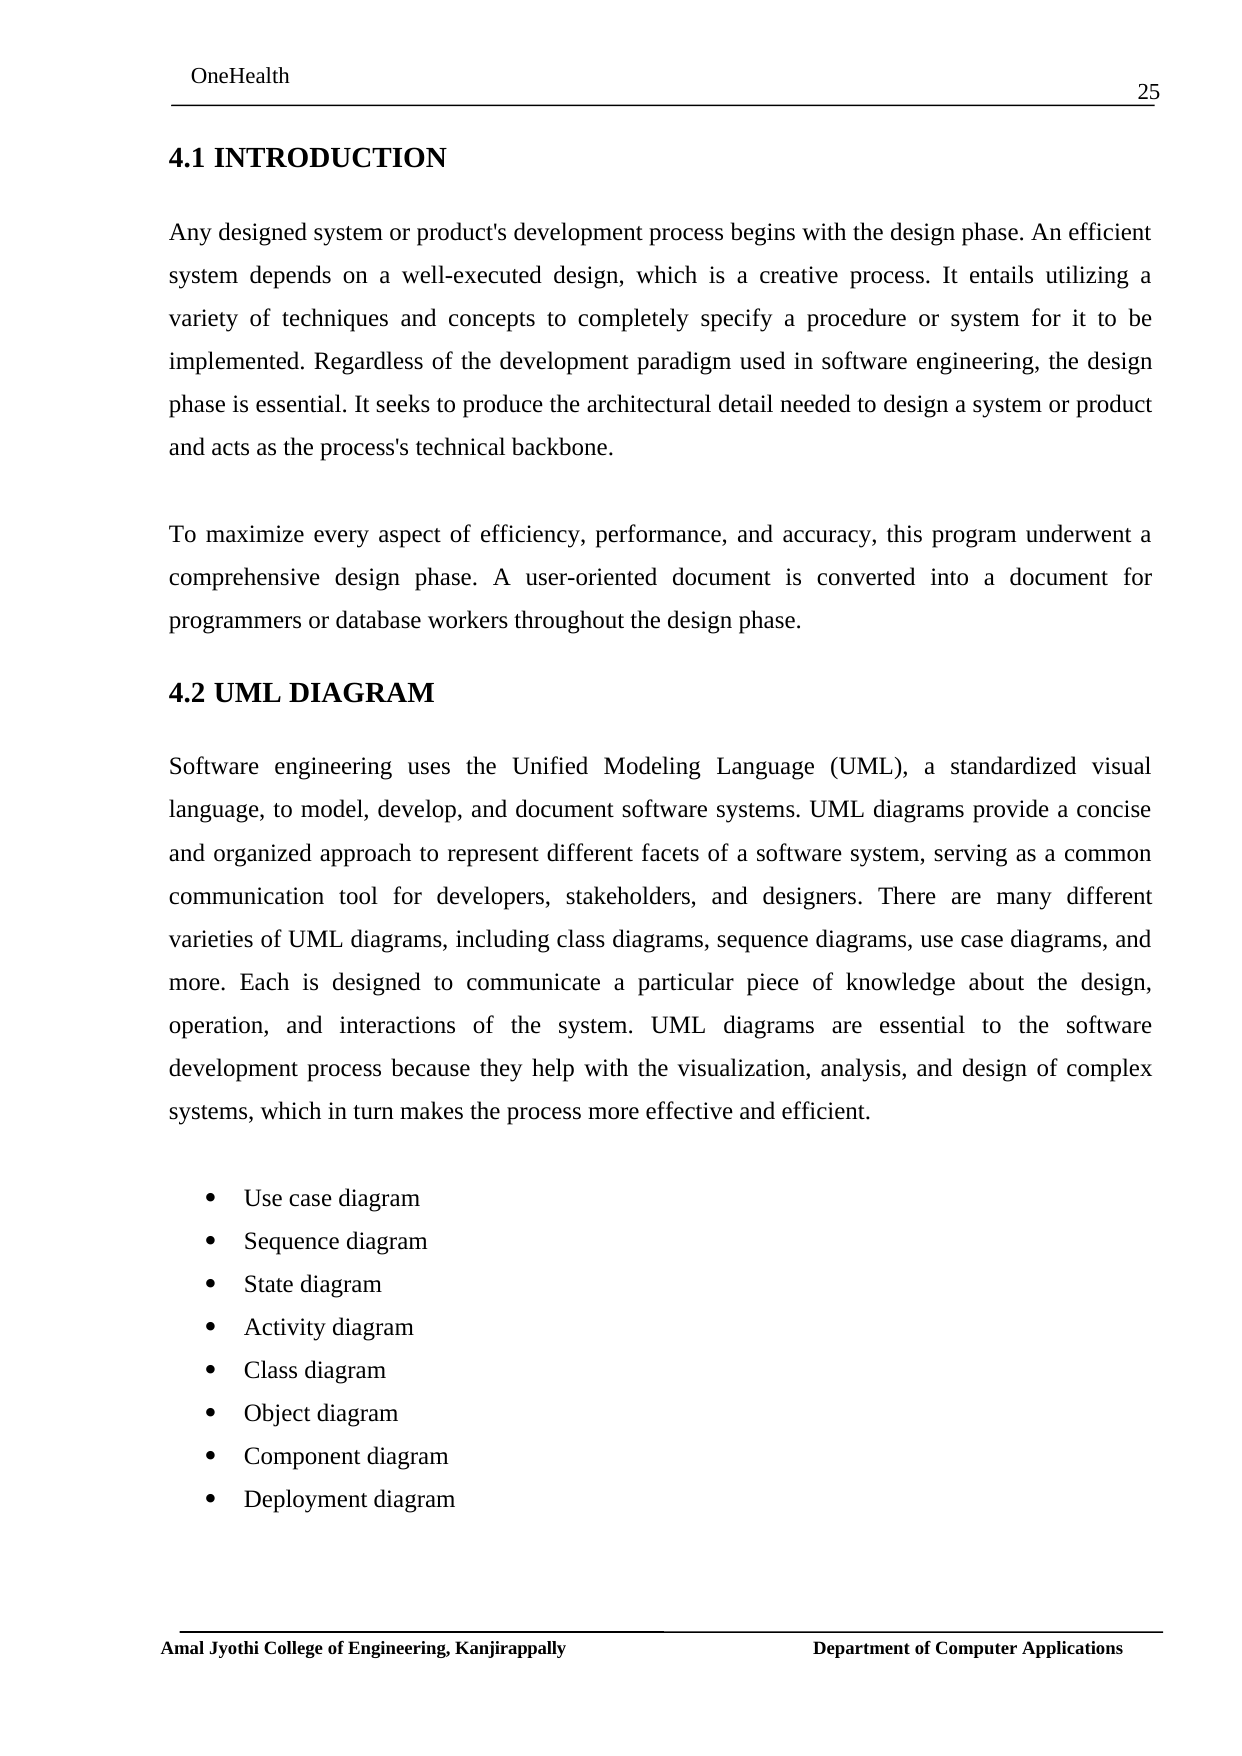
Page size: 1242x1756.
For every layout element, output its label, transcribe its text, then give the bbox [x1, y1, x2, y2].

list Activity diagram [206, 1312, 1153, 1341]
list Sequence diagram [206, 1226, 1153, 1254]
list State diagram [206, 1269, 1153, 1298]
list Object diagram [206, 1398, 1153, 1427]
text Software engineering uses the Unified Modeling Language (UML), a standardized visual language, to model, develop, and document software systems. UML diagrams provide a concise and organized approach to represent different facets of a software system, serving as a common communication tool for developers, stakeholders, and designers. There are many different varieties of UML diagrams, including class diagrams, sequence diagrams, use case diagrams, and more. Each is designed to communicate a particular piece of knowledge about the design, operation, and interactions of the system. UML diagrams are essential to the software development process because they help with the visualization, analysis, and design of complex systems, which in turn makes the process more effective and efficient. [169, 751, 1153, 1125]
subtitle UML DIAGRAM [169, 675, 1153, 708]
list Use case diagram [206, 1183, 1153, 1211]
list Deployment diagram [206, 1484, 1153, 1513]
list INTRODUCTION [169, 140, 1153, 174]
list Component diagram [206, 1441, 1153, 1470]
text Any designed system or product's development process begins with the design phase. An efficient system depends on a well-executed design, which is a creative process. It entails utilizing a variety of techniques and concepts to completely specify a procedure or system for it to be implemented. Regardless of the development paradigm used in software engineering, the design phase is essential. It seeks to produce the architectural detail needed to design a system or product and acts as the process's technical backbone. [169, 217, 1153, 461]
text To maximize every aspect of efficiency, performance, and accuracy, this program underwent a comprehensive design phase. A user-oriented document is converted into a document for programmers or database workers throughout the design phase. [169, 519, 1153, 634]
list Class diagram [206, 1355, 1153, 1384]
